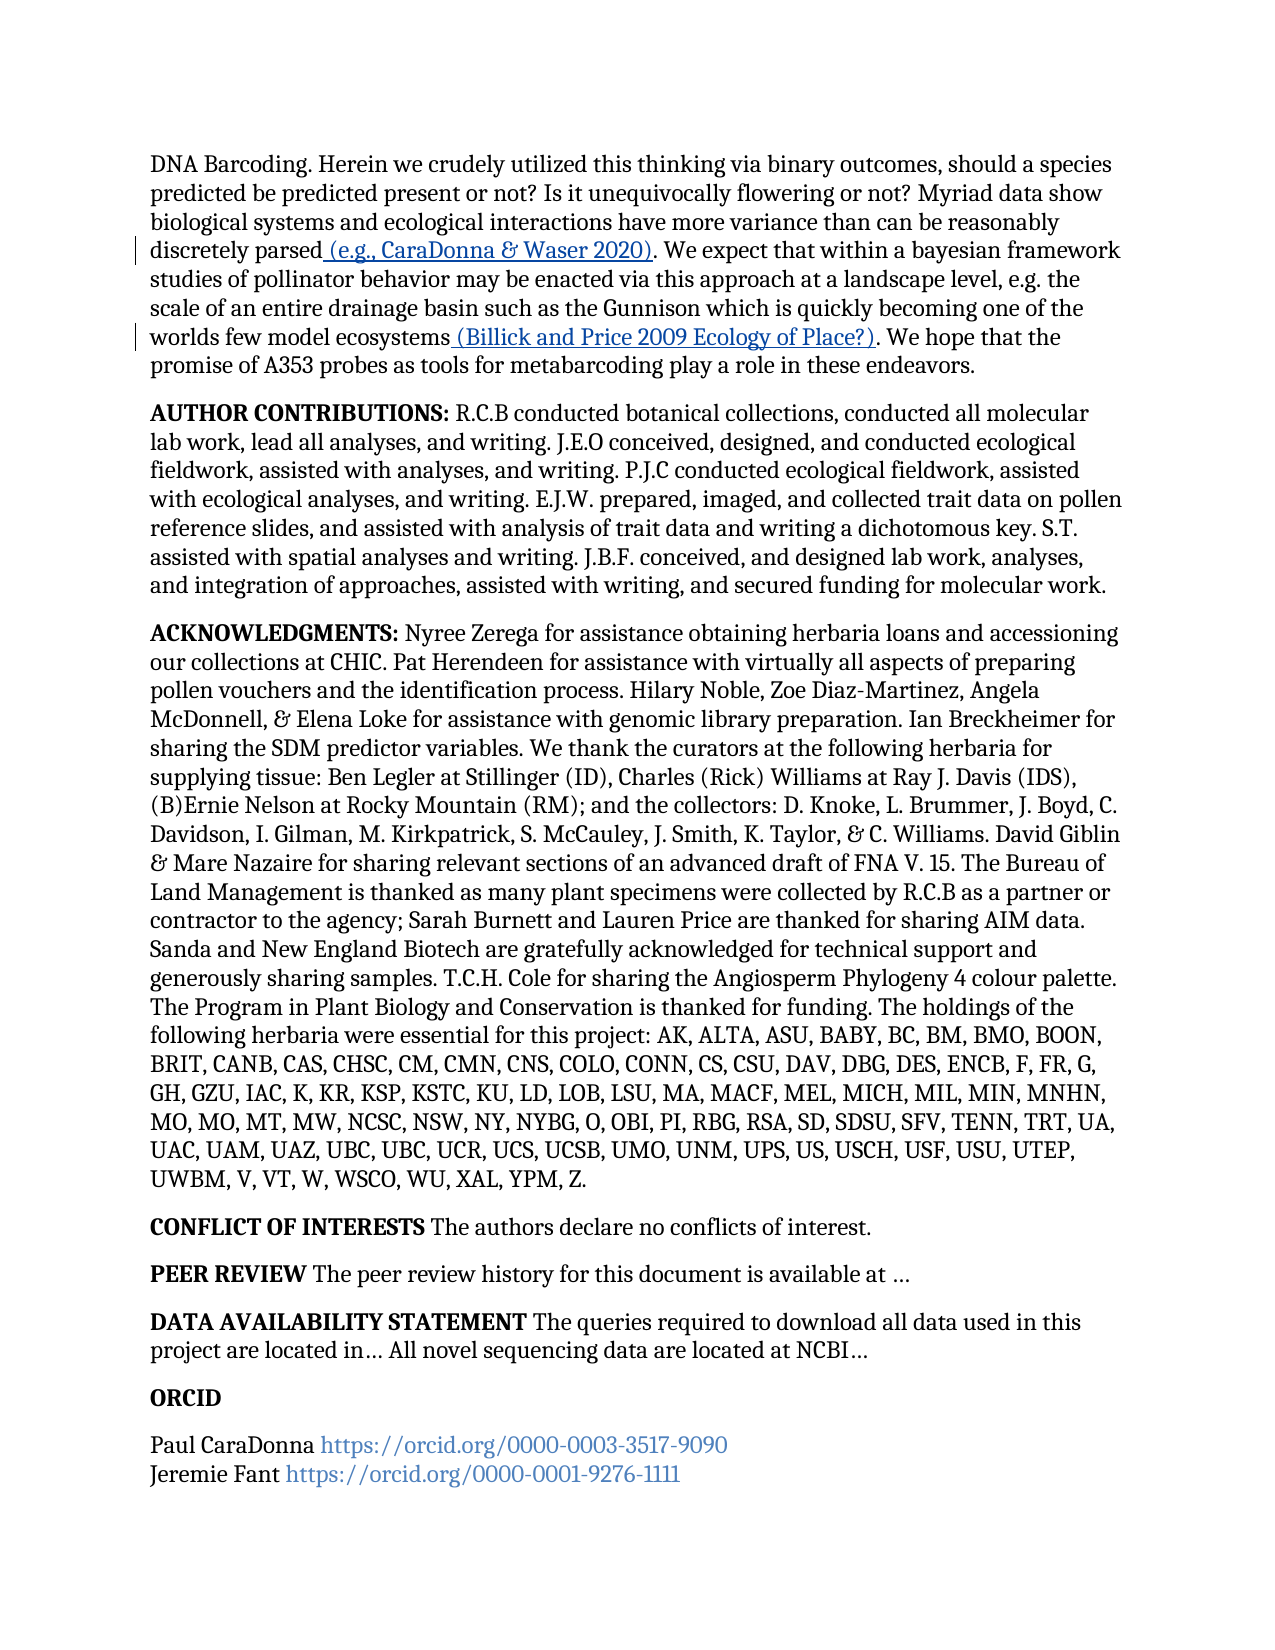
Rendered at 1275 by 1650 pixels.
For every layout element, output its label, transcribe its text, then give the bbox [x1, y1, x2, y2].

text ACKNOWLEDGMENTS: Nyree Zerega for assistance obtaining herbaria loans and accessioning our collections at CHIC. Pat Herendeen for assistance with virtually all aspects of preparing pollen vouchers and the identification process. Hilary Noble, Zoe Diaz-Martinez, Angela McDonnell, & Elena Loke for assistance with genomic library preparation. Ian Breckheimer for sharing the SDM predictor variables. We thank the curators at the following herbaria for supplying tissue: Ben Legler at Stillinger (ID), Charles (Rick) Williams at Ray J. Davis (IDS), (B)Ernie Nelson at Rocky Mountain (RM); and the collectors: D. Knoke, L. Brummer, J. Boyd, C. Davidson, I. Gilman, M. Kirkpatrick, S. McCauley, J. Smith, K. Taylor, & C. Williams. David Giblin & Mare Nazaire for sharing relevant sections of an advanced draft of FNA V. 15. The Bureau of Land Management is thanked as many plant specimens were collected by R.C.B as a partner or contractor to the agency; Sarah Burnett and Lauren Price are thanked for sharing AIM data. Sanda and New England Biotech are gratefully acknowledged for technical support and generously sharing samples. T.C.H. Cole for sharing the Angiosperm Phylogeny 4 colour palette. The Program in Plant Biology and Conservation is thanked for funding. The holdings of the following herbaria were essential for this project: AK, ALTA, ASU, BABY, BC, BM, BMO, BOON, BRIT, CANB, CAS, CHSC, CM, CMN, CNS, COLO, CONN, CS, CSU, DAV, DBG, DES, ENCB, F, FR, G, GH, GZU, IAC, K, KR, KSP, KSTC, KU, LD, LOB, LSU, MA, MACF, MEL, MICH, MIL, MIN, MNHN, MO, MO, MT, MW, NCSC, NSW, NY, NYBG, O, OBI, PI, RBG, RSA, SD, SDSU, SFV, TENN, TRT, UA, UAC, UAM, UAZ, UBC, UBC, UCR, UCS, UCSB, UMO, UNM, UPS, US, USCH, USF, USU, UTEP, UWBM, V, VT, W, WSCO, WU, XAL, YPM, Z. [150, 619, 1125, 1194]
text DATA AVAILABILITY STATEMENT The queries required to download all data used in this project are located in… All novel sequencing data are located at NCBI… [150, 1307, 1125, 1365]
text PEER REVIEW The peer review history for this document is available at … [150, 1260, 1125, 1289]
text AUTHOR CONTRIBUTIONS: R.C.B conducted botanical collections, conducted all molecular lab work, lead all analyses, and writing. J.E.O conceived, designed, and conducted ecological fieldwork, assisted with analyses, and writing. P.J.C conducted ecological fieldwork, assisted with ecological analyses, and writing. E.J.W. prepared, imaged, and collected trait data on pollen reference slides, and assisted with analysis of trait data and writing a dichotomous key. S.T. assisted with spatial analyses and writing. J.B.F. conceived, and designed lab work, analyses, and integration of approaches, assisted with writing, and secured funding for molecular work. [150, 399, 1125, 600]
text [150, 1431, 1125, 1489]
text ORCID [150, 1384, 1125, 1412]
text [150, 150, 1125, 380]
text CONFLICT OF INTERESTS The authors declare no conflicts of interest. [150, 1212, 1125, 1241]
